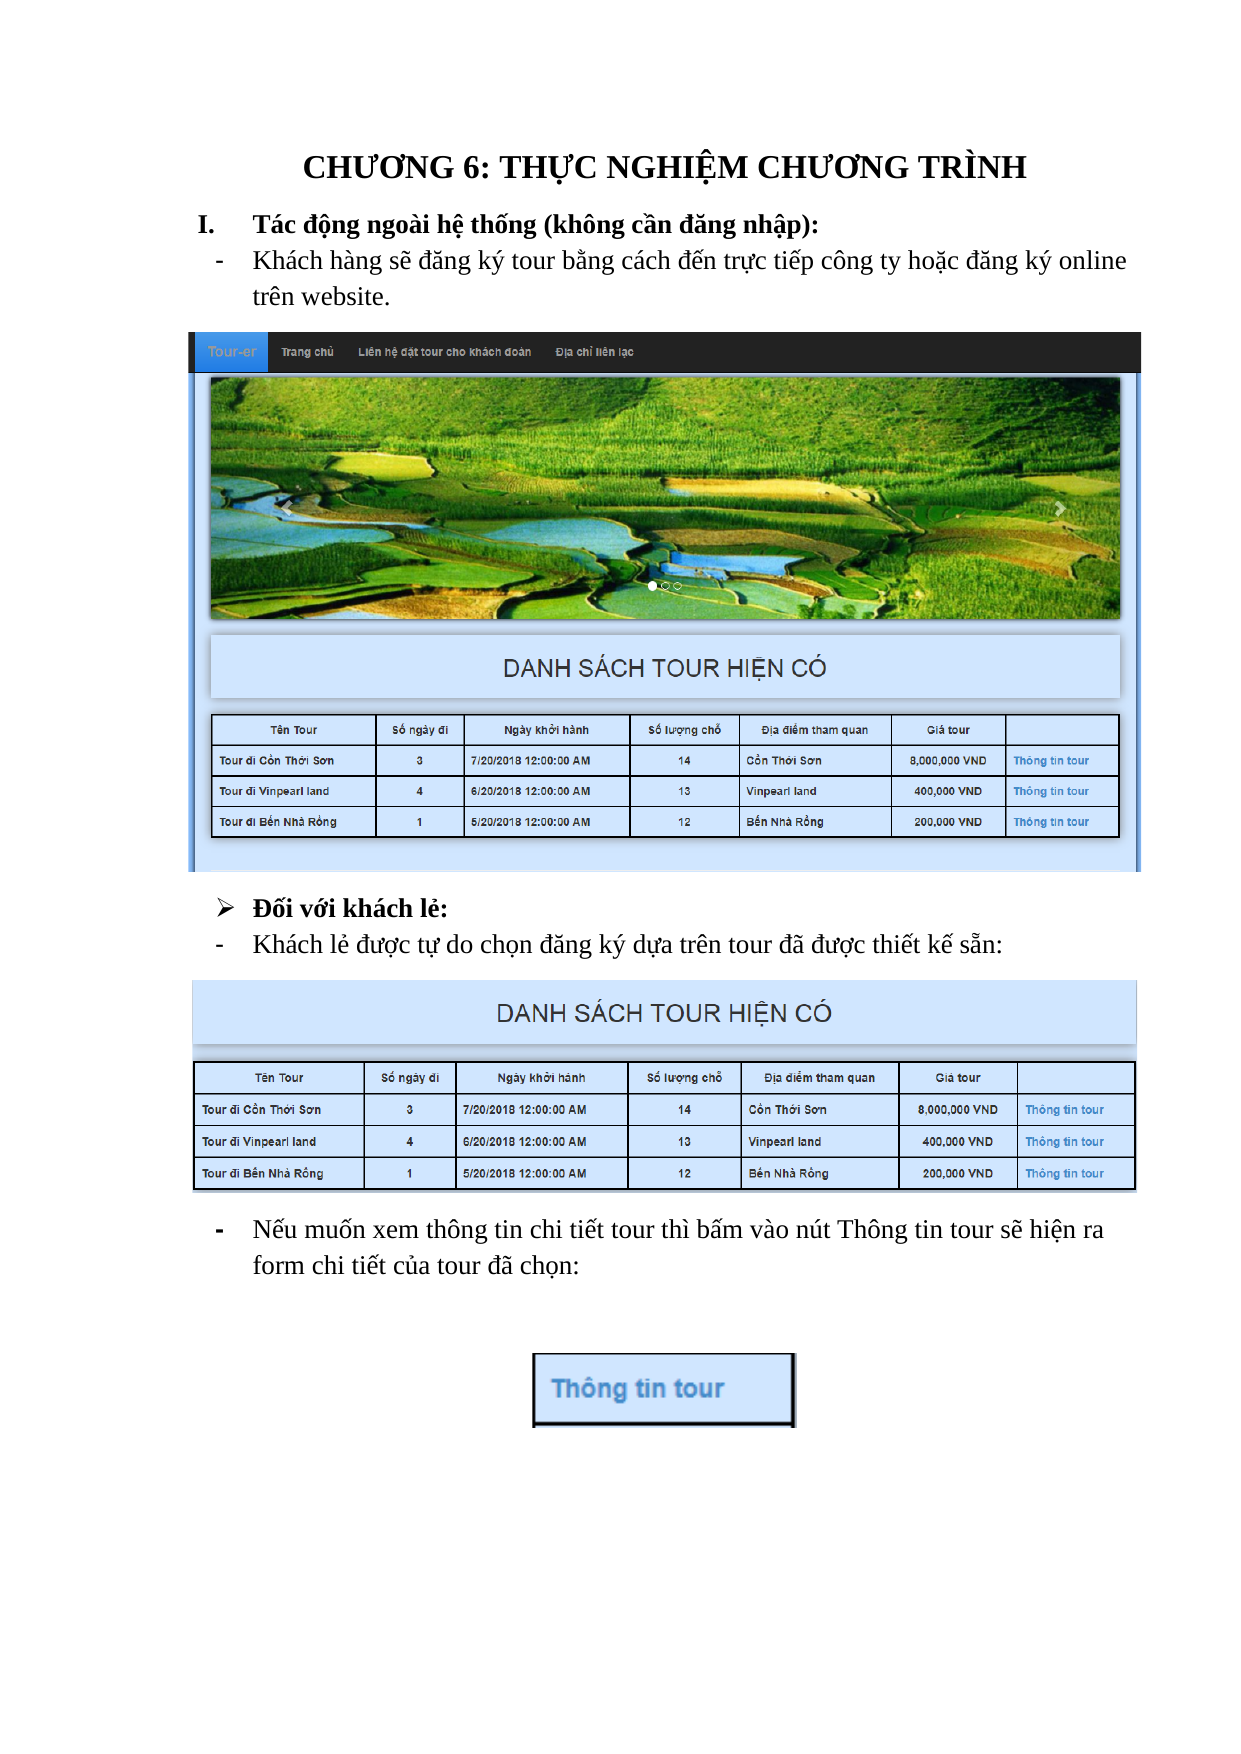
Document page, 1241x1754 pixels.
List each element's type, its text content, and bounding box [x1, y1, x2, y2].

list Đối với khách lẻ: [215, 892, 1152, 923]
picture [192, 980, 1138, 1193]
list Nếu muốn xem thông tin chi tiết tour thì bấm vào nút Thông tin tour sẽ hiện ra form chi tiết của tour đã chọn: [215, 1213, 1152, 1280]
list Khách lẻ được tự do chọn đăng ký dựa trên tour đã được thiết kế sẵn: [215, 928, 1152, 959]
list Tác động ngoài hệ thống (không cần đăng nhập): [215, 208, 1152, 239]
text CHƯƠNG 6: THỰC NGHIỆM CHƯƠNG TRÌNH [177, 148, 1152, 186]
list Khách hàng sẽ đăng ký tour bằng cách đến trực tiếp công ty hoặc đăng ký online trên website. [215, 244, 1152, 311]
picture [188, 332, 1142, 872]
picture [532, 1353, 797, 1428]
